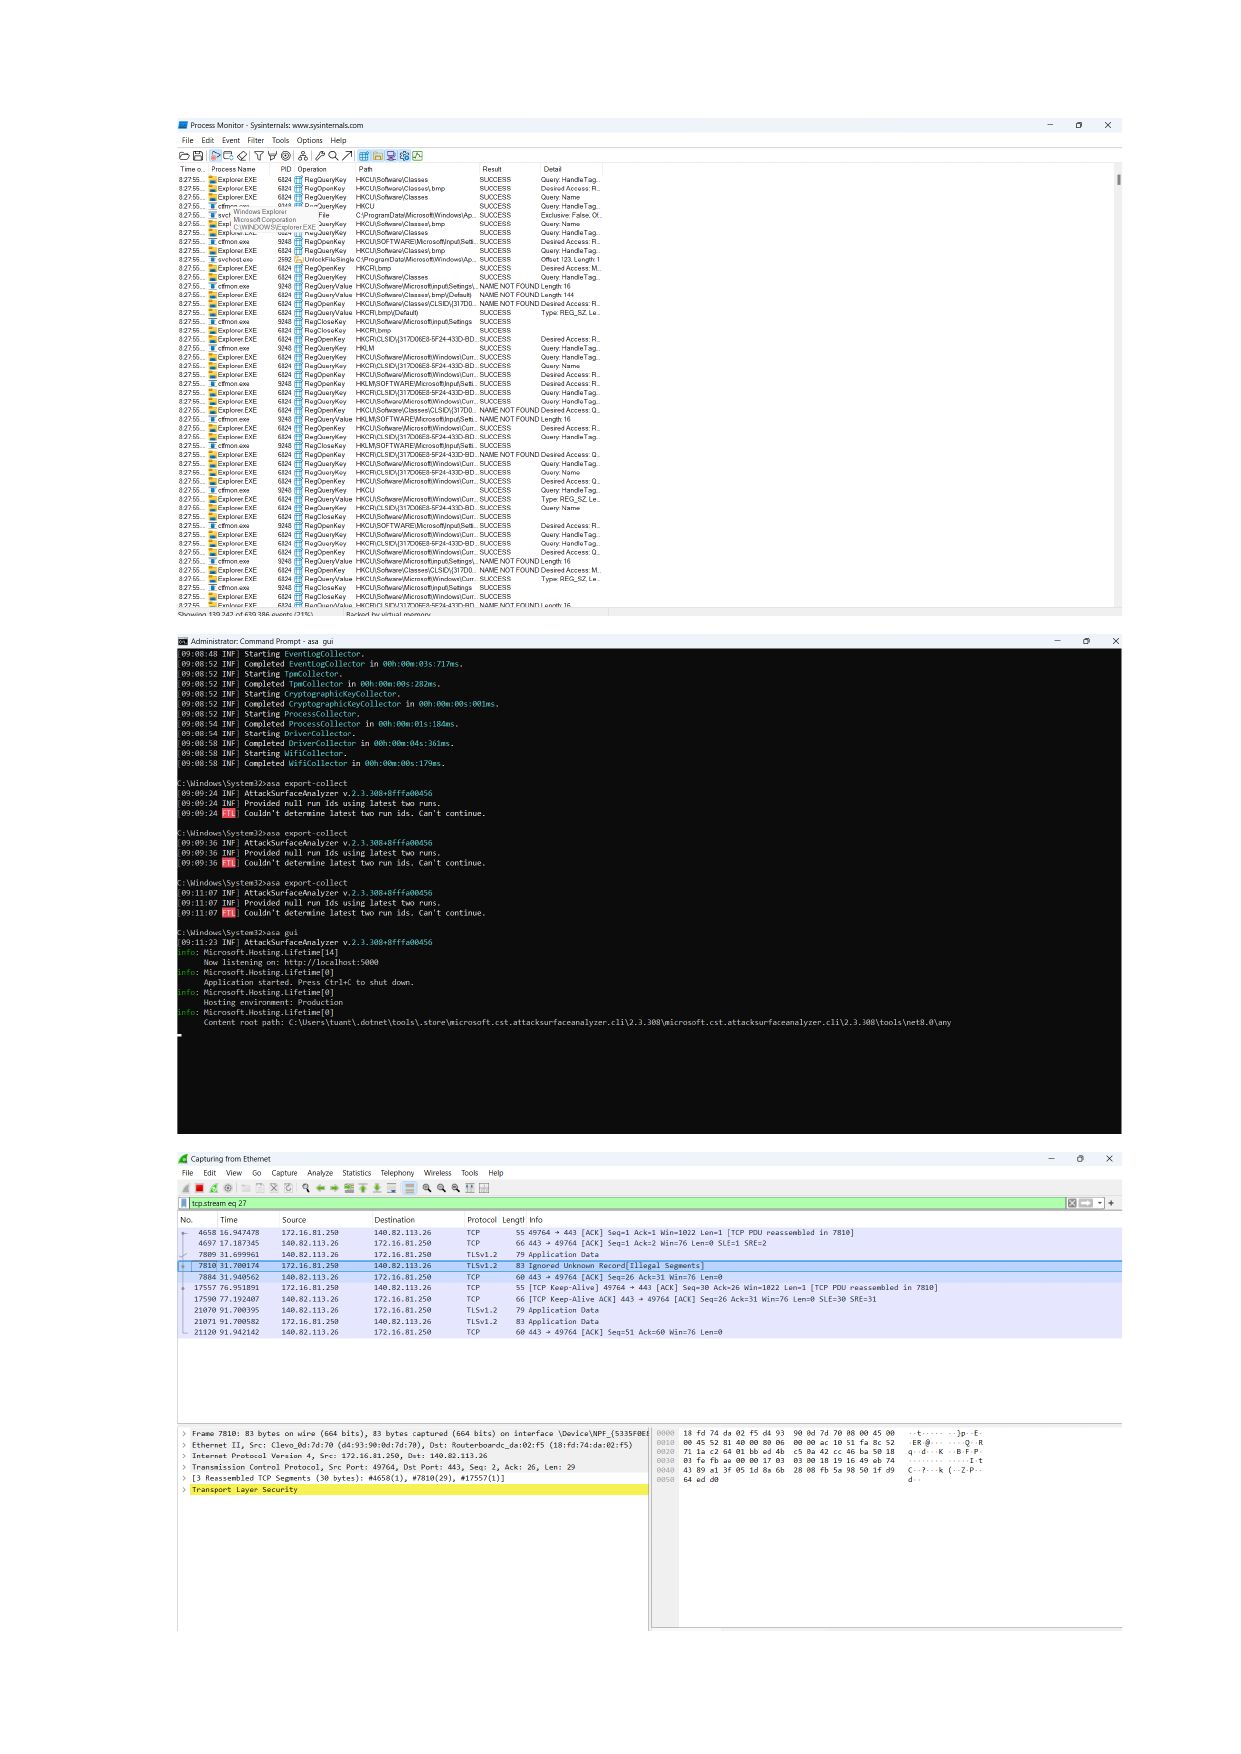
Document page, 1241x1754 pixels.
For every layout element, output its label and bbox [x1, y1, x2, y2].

picture [177, 634, 1123, 1134]
picture [177, 118, 1123, 616]
picture [177, 1152, 1123, 1631]
